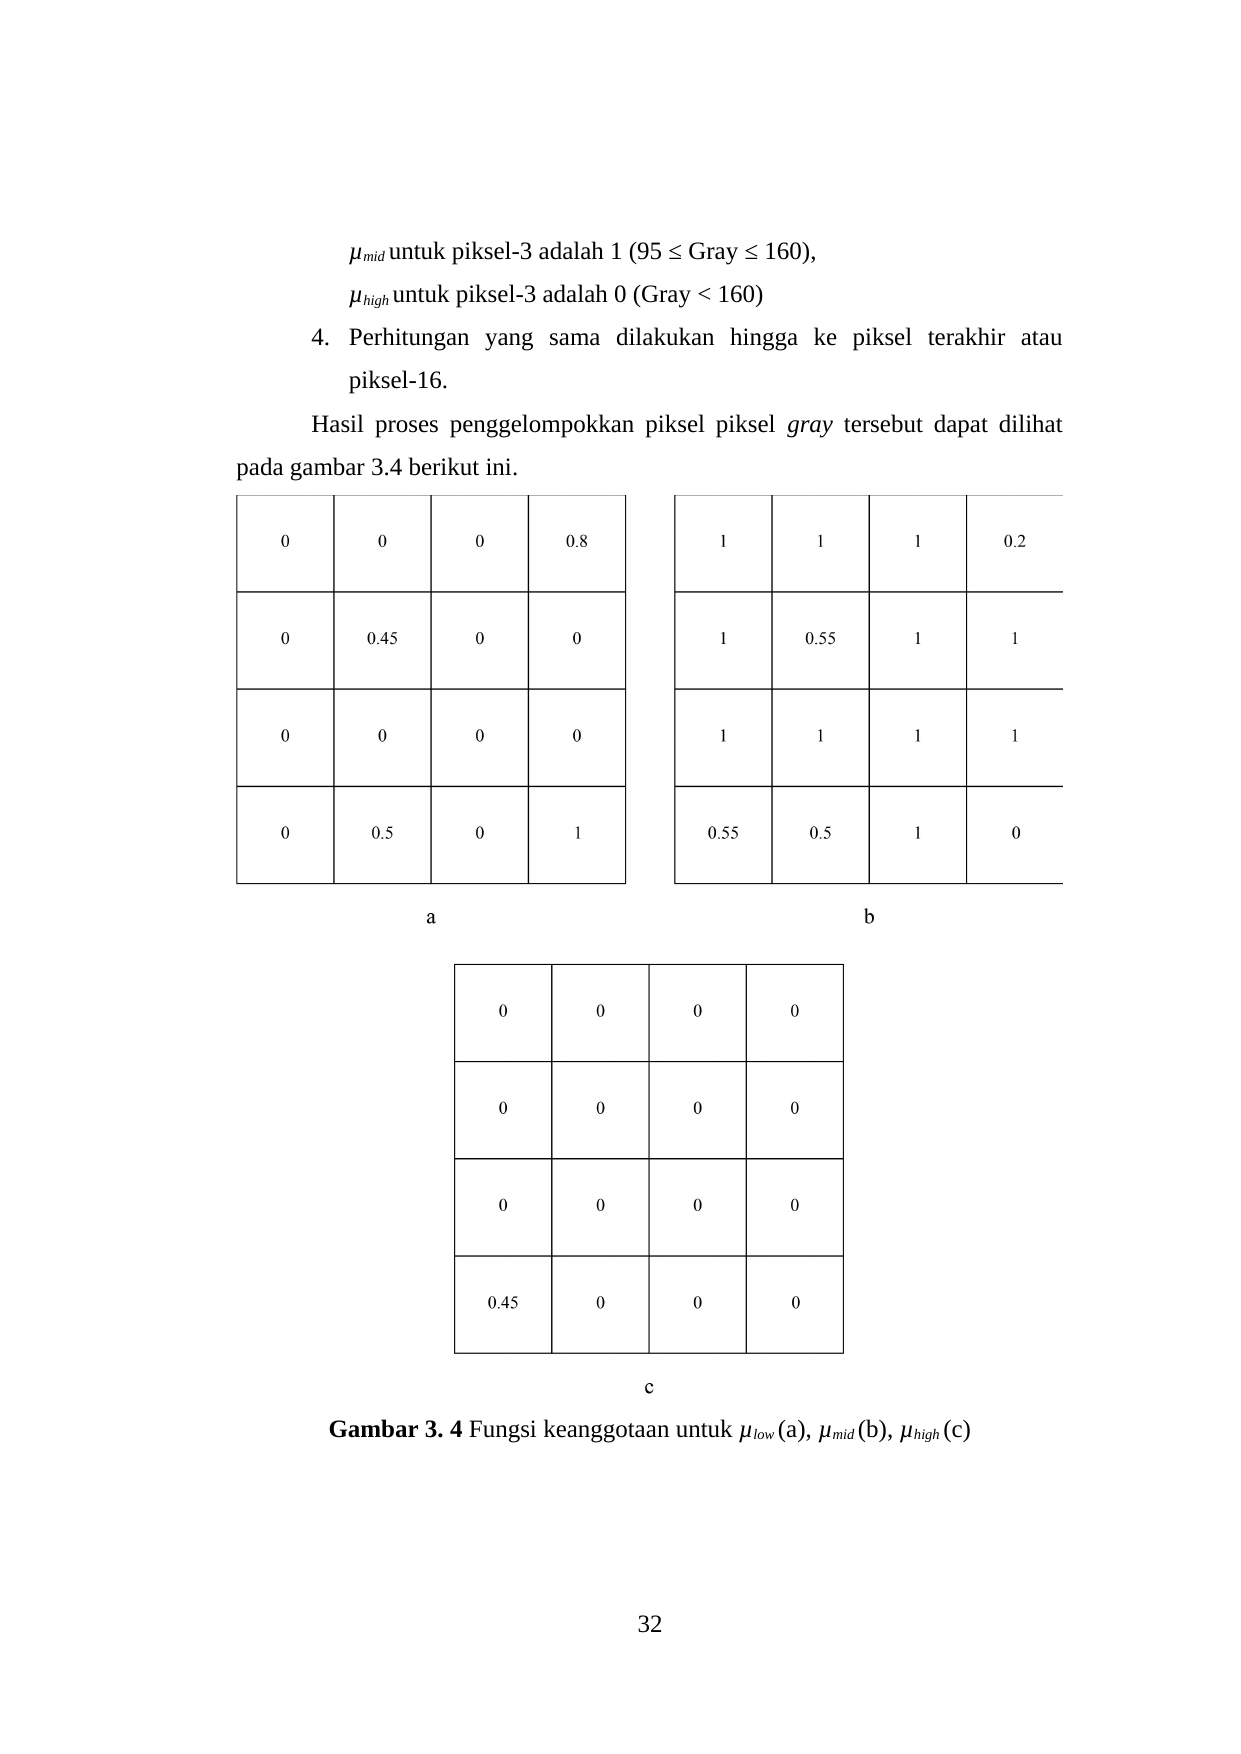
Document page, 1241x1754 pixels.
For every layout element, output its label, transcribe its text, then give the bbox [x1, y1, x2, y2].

text Hasil proses penggelompokkan piksel piksel gray tersebut dapat dilihat pada gambar 3.4 berikut ini. [236, 409, 1063, 481]
text Gambar 3. Fungsi keanggotaan untuk µlow (a), µmid (b), µhigh (c) [236, 1414, 1063, 1443]
text µmid untuk piksel-3 adalah 1 (95 ≤ Gray ≤ 160), [349, 236, 1063, 265]
text µhigh untuk piksel-3 adalah 0 (Gray < 160) [349, 279, 1063, 308]
picture [236, 495, 1063, 1400]
list Perhitungan yang sama dilakukan hingga ke piksel terakhir atau piksel-16. [311, 322, 1063, 394]
